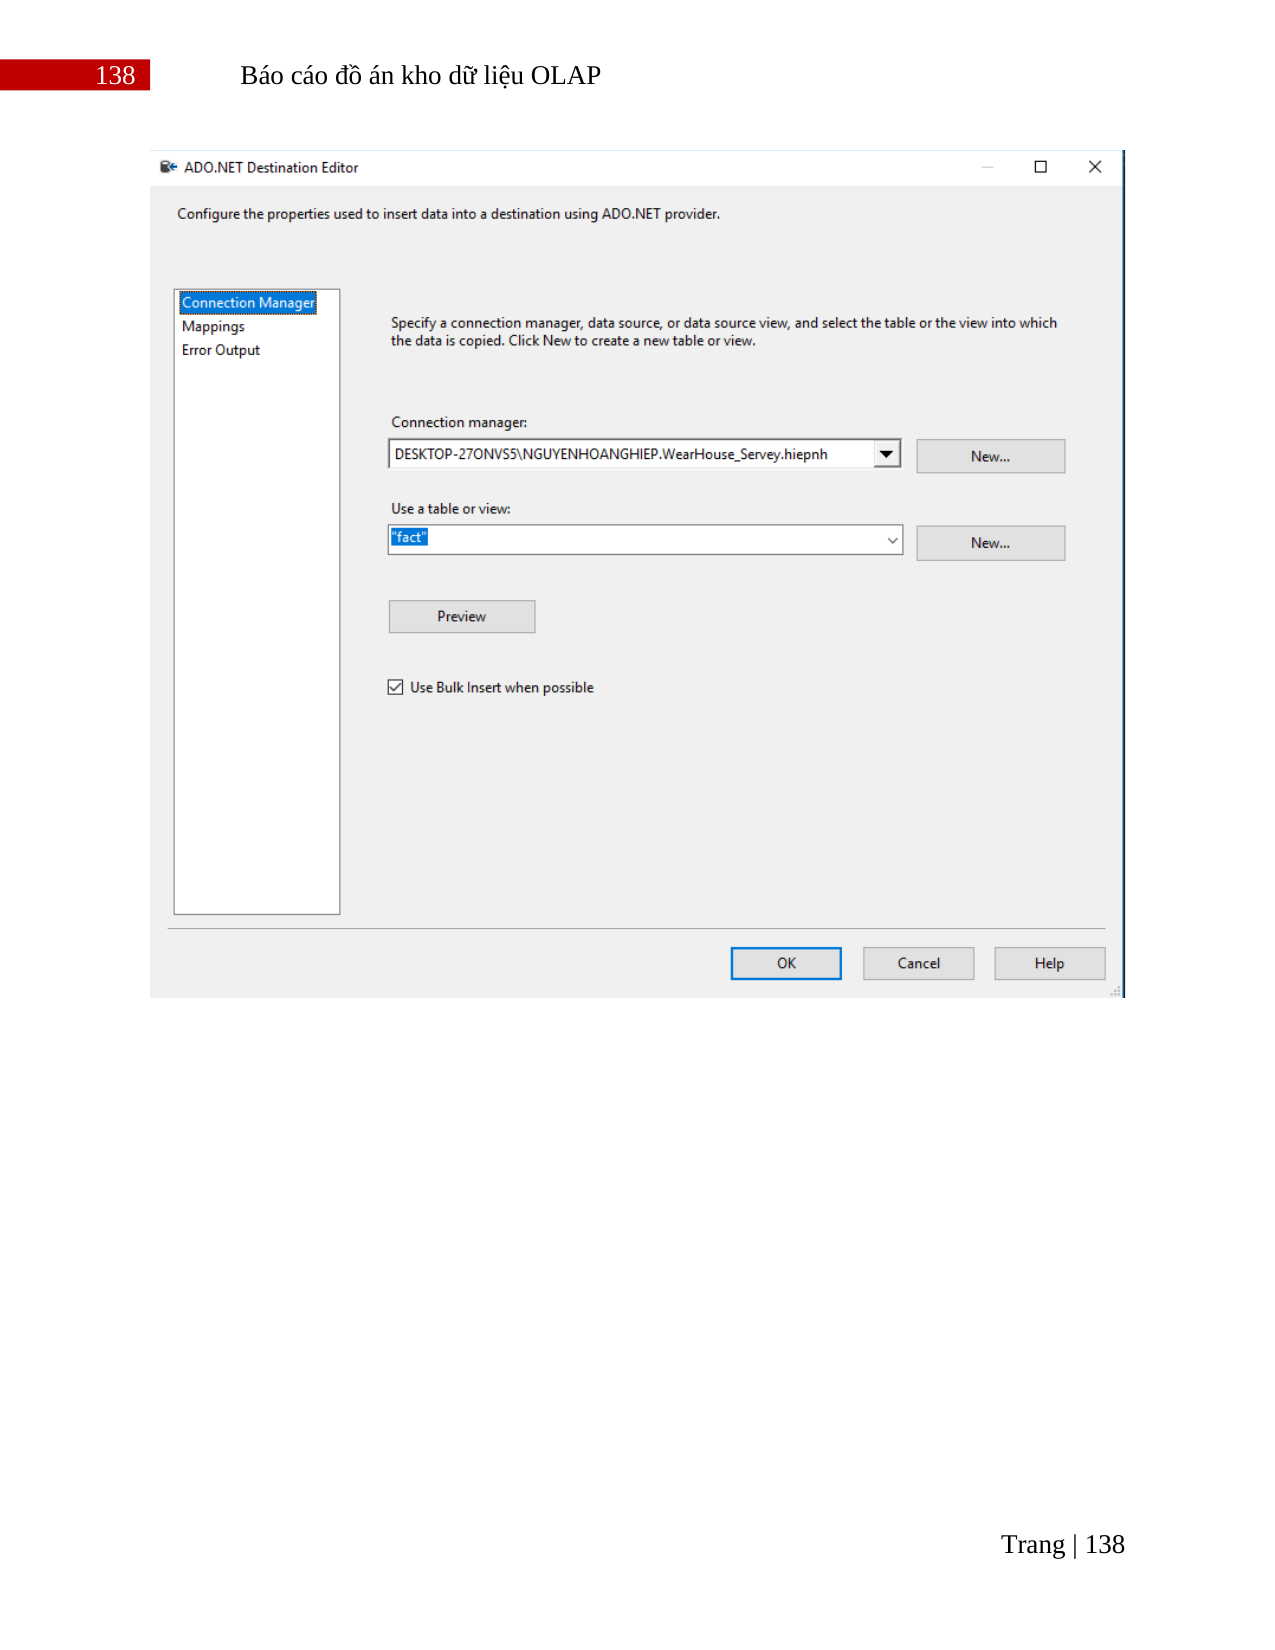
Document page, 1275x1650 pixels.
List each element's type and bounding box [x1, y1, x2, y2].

picture [150, 150, 1125, 998]
